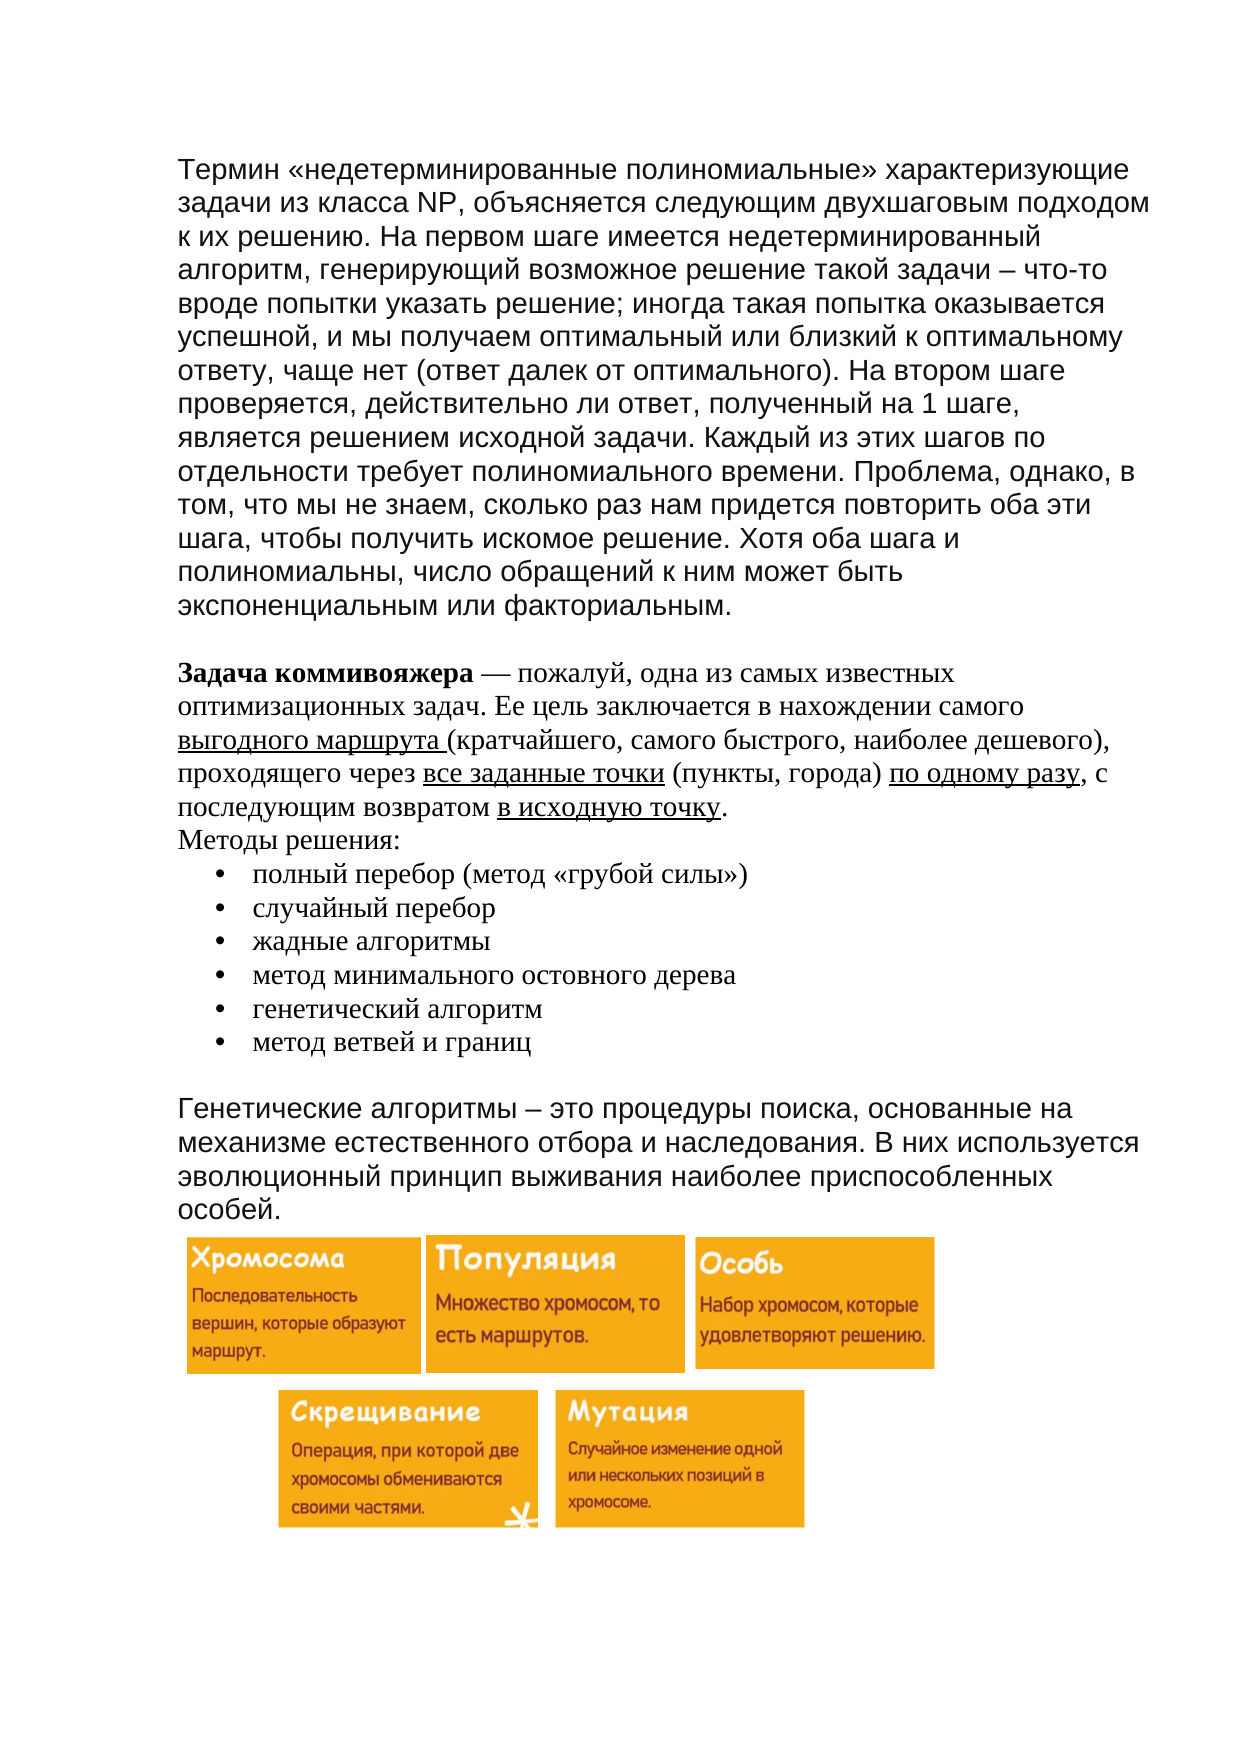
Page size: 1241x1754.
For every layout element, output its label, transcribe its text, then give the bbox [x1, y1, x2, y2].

text Генетические алгоритмы – это процедуры поиска, основанные на механизме естественного отбора и наследования. В них используется эволюционный принцип выживания наиболее приспособленных особей. [177, 1091, 1152, 1226]
list метод минимального остовного дерева [215, 957, 1152, 991]
list случайный перебор [215, 890, 1152, 923]
text Методы решения: [177, 822, 1152, 856]
text Задача коммивояжера — пожалуй, одна из самых известных оптимизационных задач. Ее цель заключается в нахождении самого выгодного маршрута (кратчайшего, самого быстрого, наиболее дешевого), проходящего через все заданные точки (пункты, города) по одному разу, с последующим возвратом в исходную точку. [177, 655, 1152, 822]
list полный перебор (метод «грубой силы») [215, 856, 1152, 890]
list жадные алгоритмы [215, 923, 1152, 957]
picture [177, 1225, 940, 1540]
text Термин «недетерминированные полиномиальные» характеризующие задачи из класса NP, объясняется следующим двухшаговым подходом к их решению. На первом шаге имеется недетерминированный алгоритм, генерирующий возможное решение такой задачи – что-то вроде попытки указать решение; иногда такая попытка оказывается успешной, и мы получаем оптимальный или близкий к оптимальному ответу, чаще нет (ответ далек от оптимального). На втором шаге проверяется, действительно ли ответ, полученный на 1 шаге, является решением исходной задачи. Каждый из этих шагов по отдельности требует полиномиального времени. Проблема, однако, в том, что мы не знаем, сколько раз нам придется повторить оба эти шага, чтобы получить искомое решение. Хотя оба шага и полиномиальны, число обращений к ним может быть экспоненциальным или факториальным. [177, 152, 1152, 621]
list генетический алгоритм [215, 991, 1152, 1024]
list метод ветвей и границ [215, 1024, 1152, 1058]
